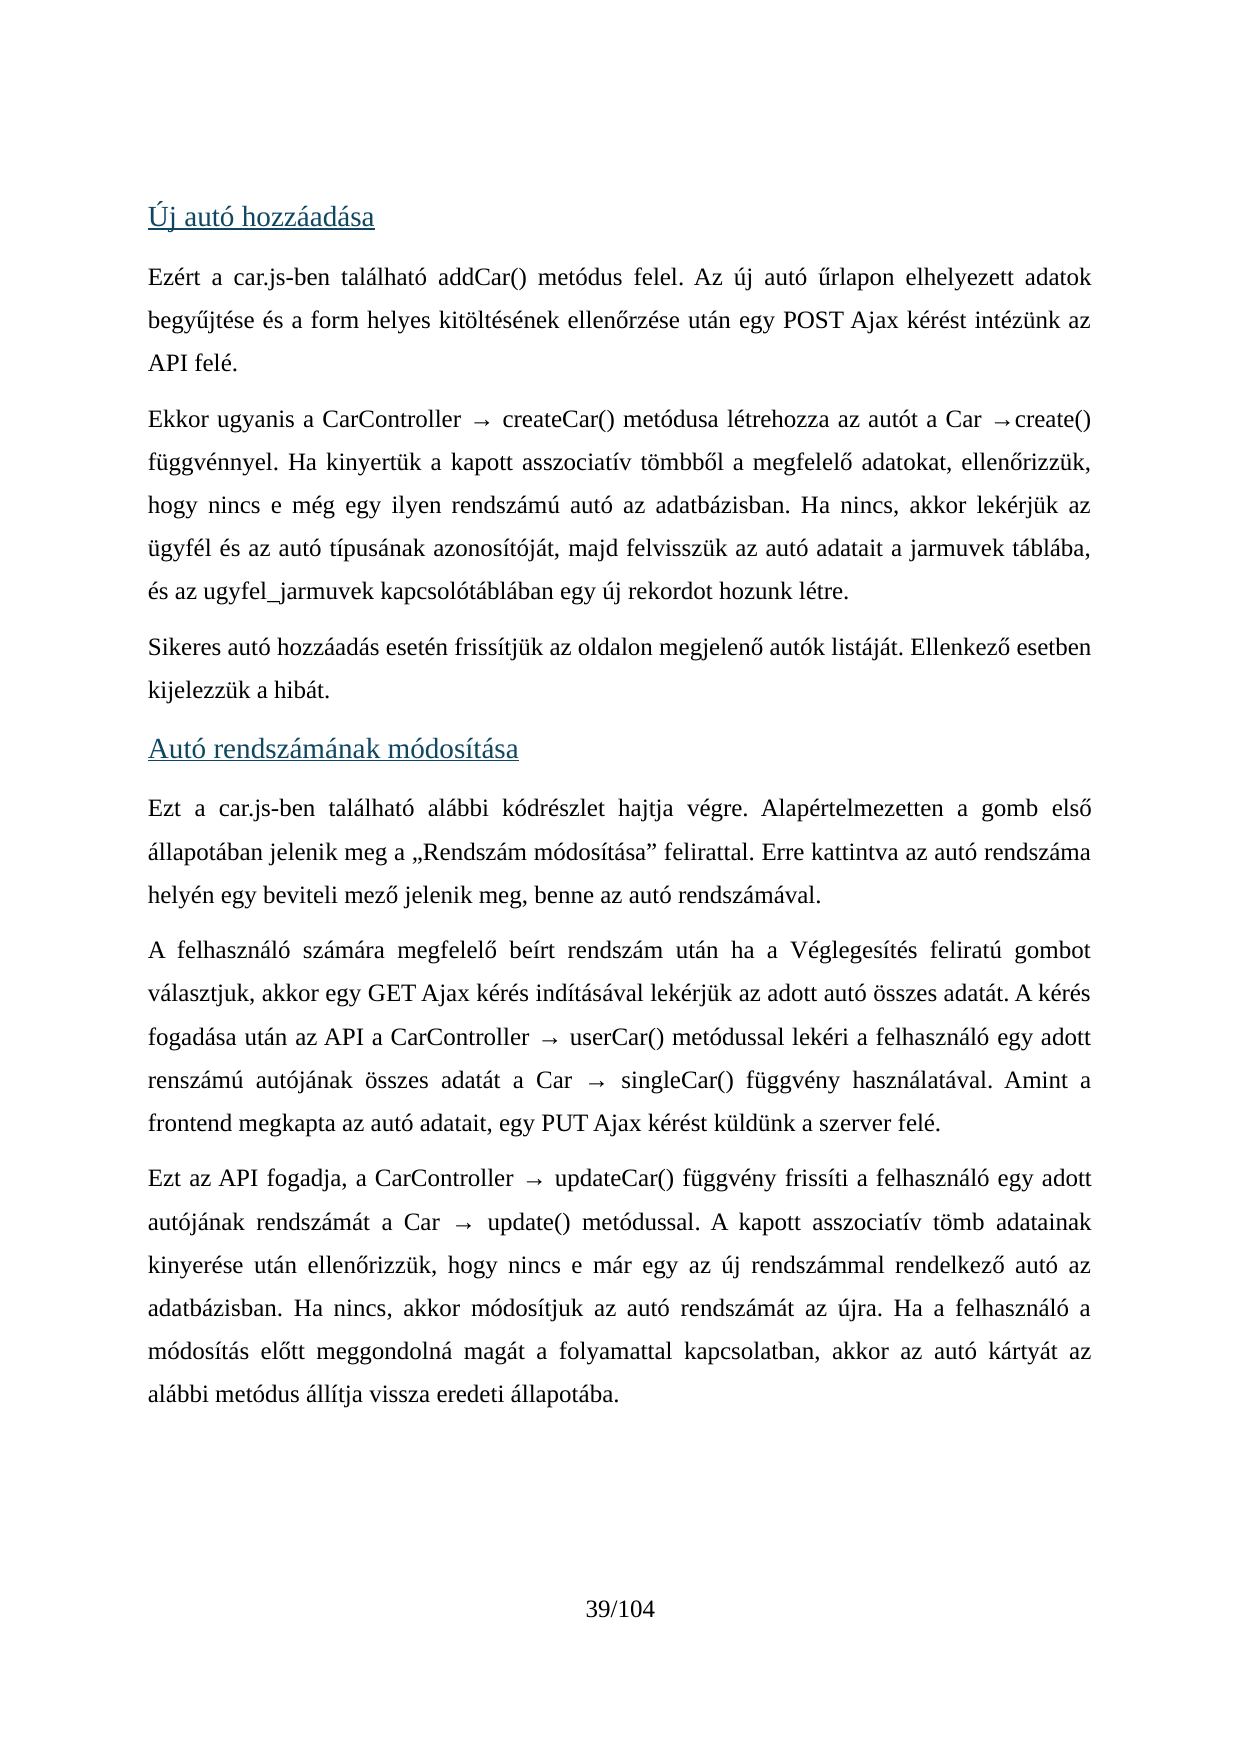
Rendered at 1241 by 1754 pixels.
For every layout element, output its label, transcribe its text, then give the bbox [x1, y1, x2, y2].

text Ezt az API fogadja, a CarController → updateCar() függvény frissíti a felhasználó egy adott autójának rendszámát a Car → update() metódussal. A kapott asszociatív tömb adatainak kinyerése után ellenőrizzük, hogy nincs e már egy az új rendszámmal rendelkező autó az adatbázisban. Ha nincs, akkor módosítjuk az autó rendszámát az újra. Ha a felhasználó a módosítás előtt meggondolná magát a folyamattal kapcsolatban, akkor az autó kártyát az alábbi metódus állítja vissza eredeti állapotába. [148, 1163, 1092, 1408]
text Ezt a car.js-ben található alábbi kódrészlet hajtja végre. Alapértelmezetten a gomb első állapotában jelenik meg a „Rendszám módosítása” felirattal. Erre kattintva az autó rendszáma helyén egy beviteli mező jelenik meg, benne az autó rendszámával. [148, 793, 1092, 908]
text A felhasználó számára megfelelő beírt rendszám után ha a Véglegesítés feliratú gombot választjuk, akkor egy GET Ajax kérés indításával lekérjük az adott autó összes adatát. A kérés fogadása után az API a CarController → userCar() metódussal lekéri a felhasználó egy adott renszámú autójának összes adatát a Car → singleCar() függvény használatával. Amint a frontend megkapta az autó adatait, egy PUT Ajax kérést küldünk a szerver felé. [148, 935, 1092, 1137]
subtitle Új autó hozzáadása [148, 199, 1092, 233]
text Ekkor ugyanis a CarController → createCar() metódusa létrehozza az autót a Car →create() függvénnyel. Ha kinyertük a kapott asszociatív tömbből a megfelelő adatokat, ellenőrizzük, hogy nincs e még egy ilyen rendszámú autó az adatbázisban. Ha nincs, akkor lekérjük az ügyfél és az autó típusának azonosítóját, majd felvisszük az autó adatait a jarmuvek táblába, és az ugyfel_jarmuvek kapcsolótáblában egy új rekordot hozunk létre. [148, 404, 1092, 605]
text Sikeres autó hozzáadás esetén frissítjük az oldalon megjelenő autók listáját. Ellenkező esetben kijelezzük a hibát. [148, 632, 1092, 704]
subtitle Autó rendszámának módosítása [148, 731, 1092, 764]
text Ezért a car.js-ben található addCar() metódus felel. Az új autó űrlapon elhelyezett adatok begyűjtése és a form helyes kitöltésének ellenőrzése után egy POST Ajax kérést intézünk az API felé. [148, 262, 1092, 377]
